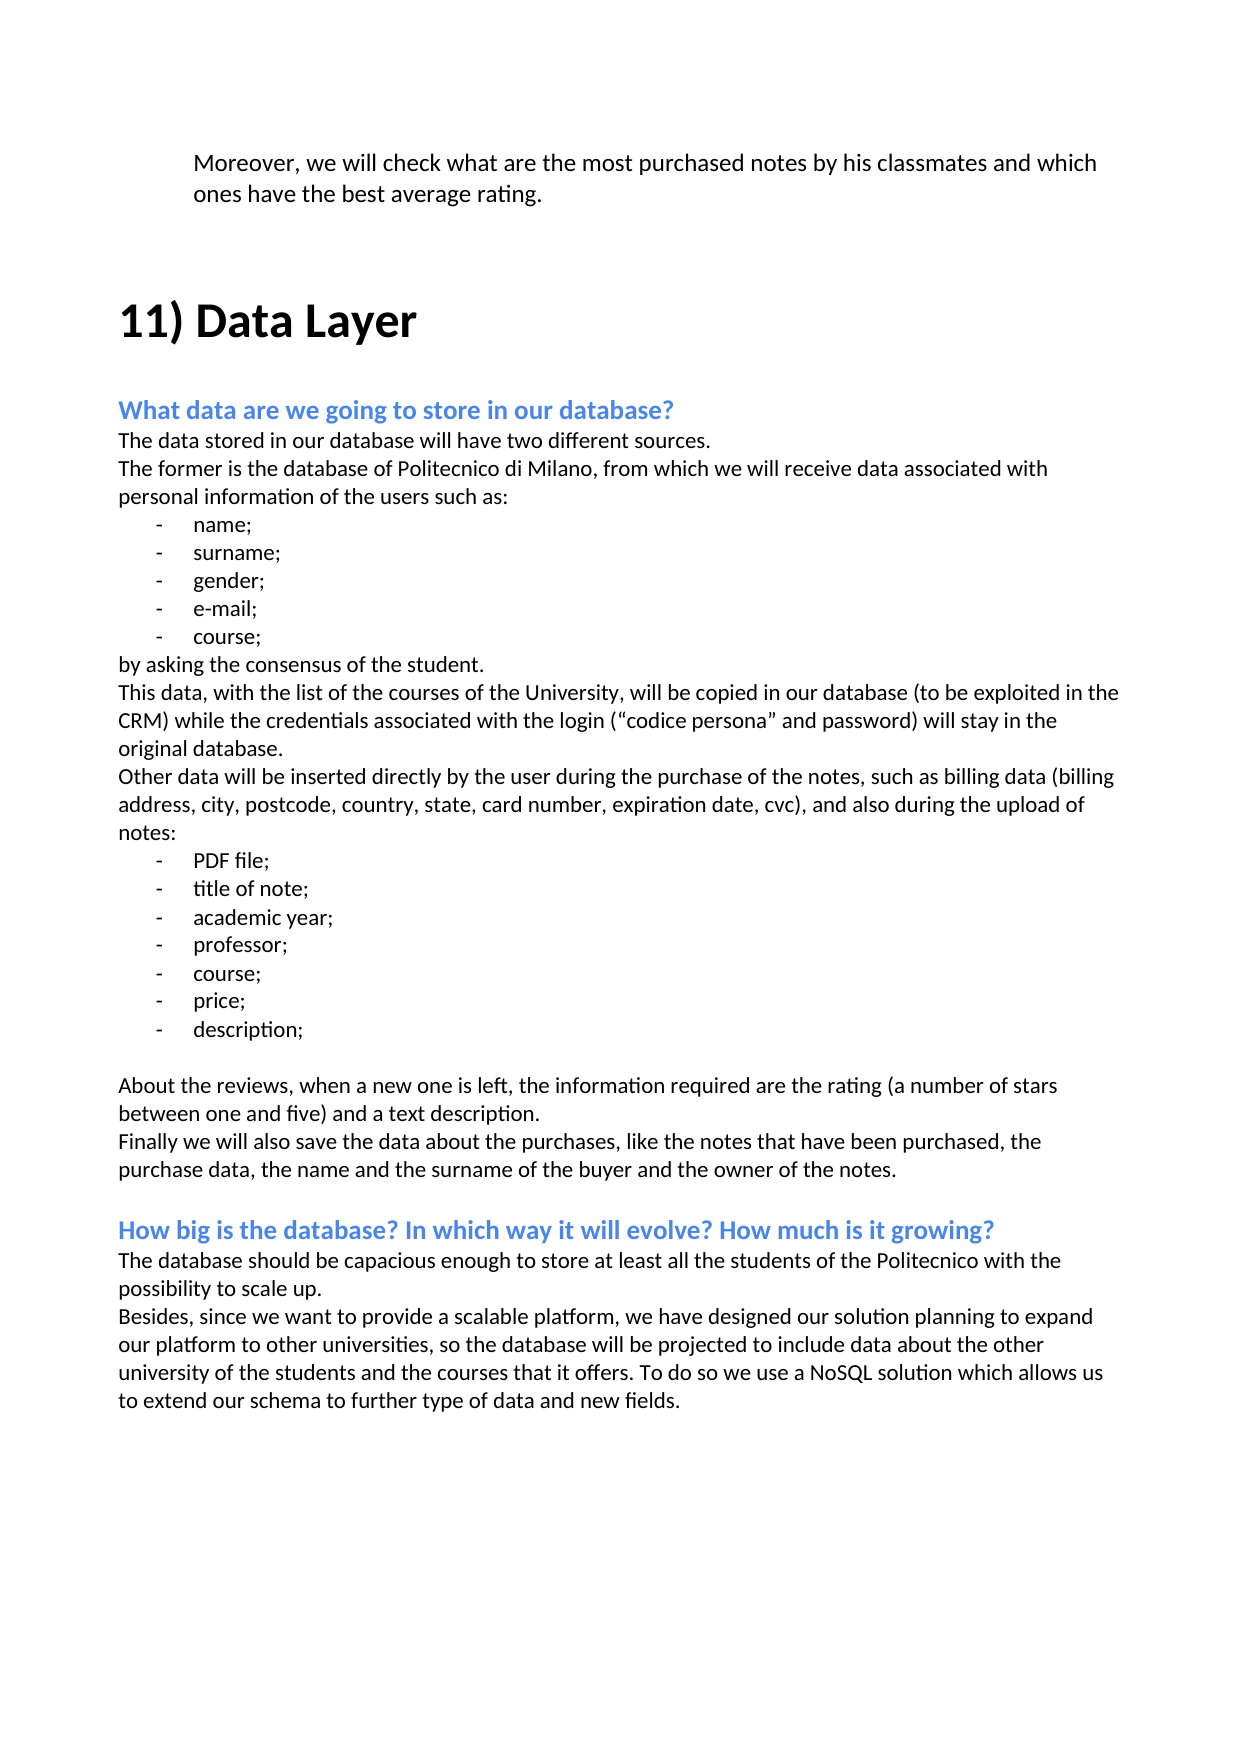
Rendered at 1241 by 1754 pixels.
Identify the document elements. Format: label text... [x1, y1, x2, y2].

text The data stored in our database will have two different sources. [118, 426, 1122, 454]
text Besides, since we want to provide a scalable platform, we have designed our solution planning to expand our platform to other universities, so the database will be projected to include data about the other university of the students and the courses that it offers. To do so we use a NoSQL solution which allows us to extend our schema to further type of data and new fields. [118, 1302, 1122, 1414]
text by asking the consensus of the student. [118, 650, 1122, 678]
list gender; [156, 566, 1122, 594]
list name; [156, 510, 1122, 538]
list e-mail; [156, 594, 1122, 622]
text About the reviews, when a new one is left, the information required are the rating (a number of stars between one and five) and a text description. [118, 1071, 1122, 1127]
text What data are we going to store in our database? [118, 393, 1122, 426]
text Moreover, we will check what are the most purchased notes by his classmates and which ones have the best average rating. [193, 148, 1122, 239]
text The former is the database of Politecnico di Milano, from which we will receive data associated with personal information of the users such as: [118, 454, 1122, 510]
subtitle 11) Data Layer [118, 289, 1122, 350]
list professor; [156, 931, 1122, 959]
list PDF file; [156, 847, 1122, 874]
list course; [156, 622, 1122, 650]
list price; [156, 987, 1122, 1015]
list description; [156, 1015, 1122, 1043]
list academic year; [156, 903, 1122, 931]
text Finally we will also save the data about the purchases, like the notes that have been purchased, the purchase data, the name and the surname of the buyer and the owner of the notes. [118, 1127, 1122, 1183]
list title of note; [156, 874, 1122, 903]
text Other data will be inserted directly by the user during the purchase of the notes, such as billing data (billing address, city, postcode, country, state, card number, expiration date, cvc), and also during the upload of notes: [118, 762, 1122, 847]
text How big is the database? In which way it will evolve? How much is it growing? [118, 1213, 1122, 1246]
text The database should be capacious enough to store at least all the students of the Politecnico with the possibility to scale up. [118, 1246, 1122, 1302]
text This data, with the list of the courses of the University, will be copied in our database (to be exploited in the CRM) while the credentials associated with the login (“codice persona” and password) will stay in the original database. [118, 678, 1122, 762]
list surname; [156, 538, 1122, 566]
list course; [156, 959, 1122, 987]
